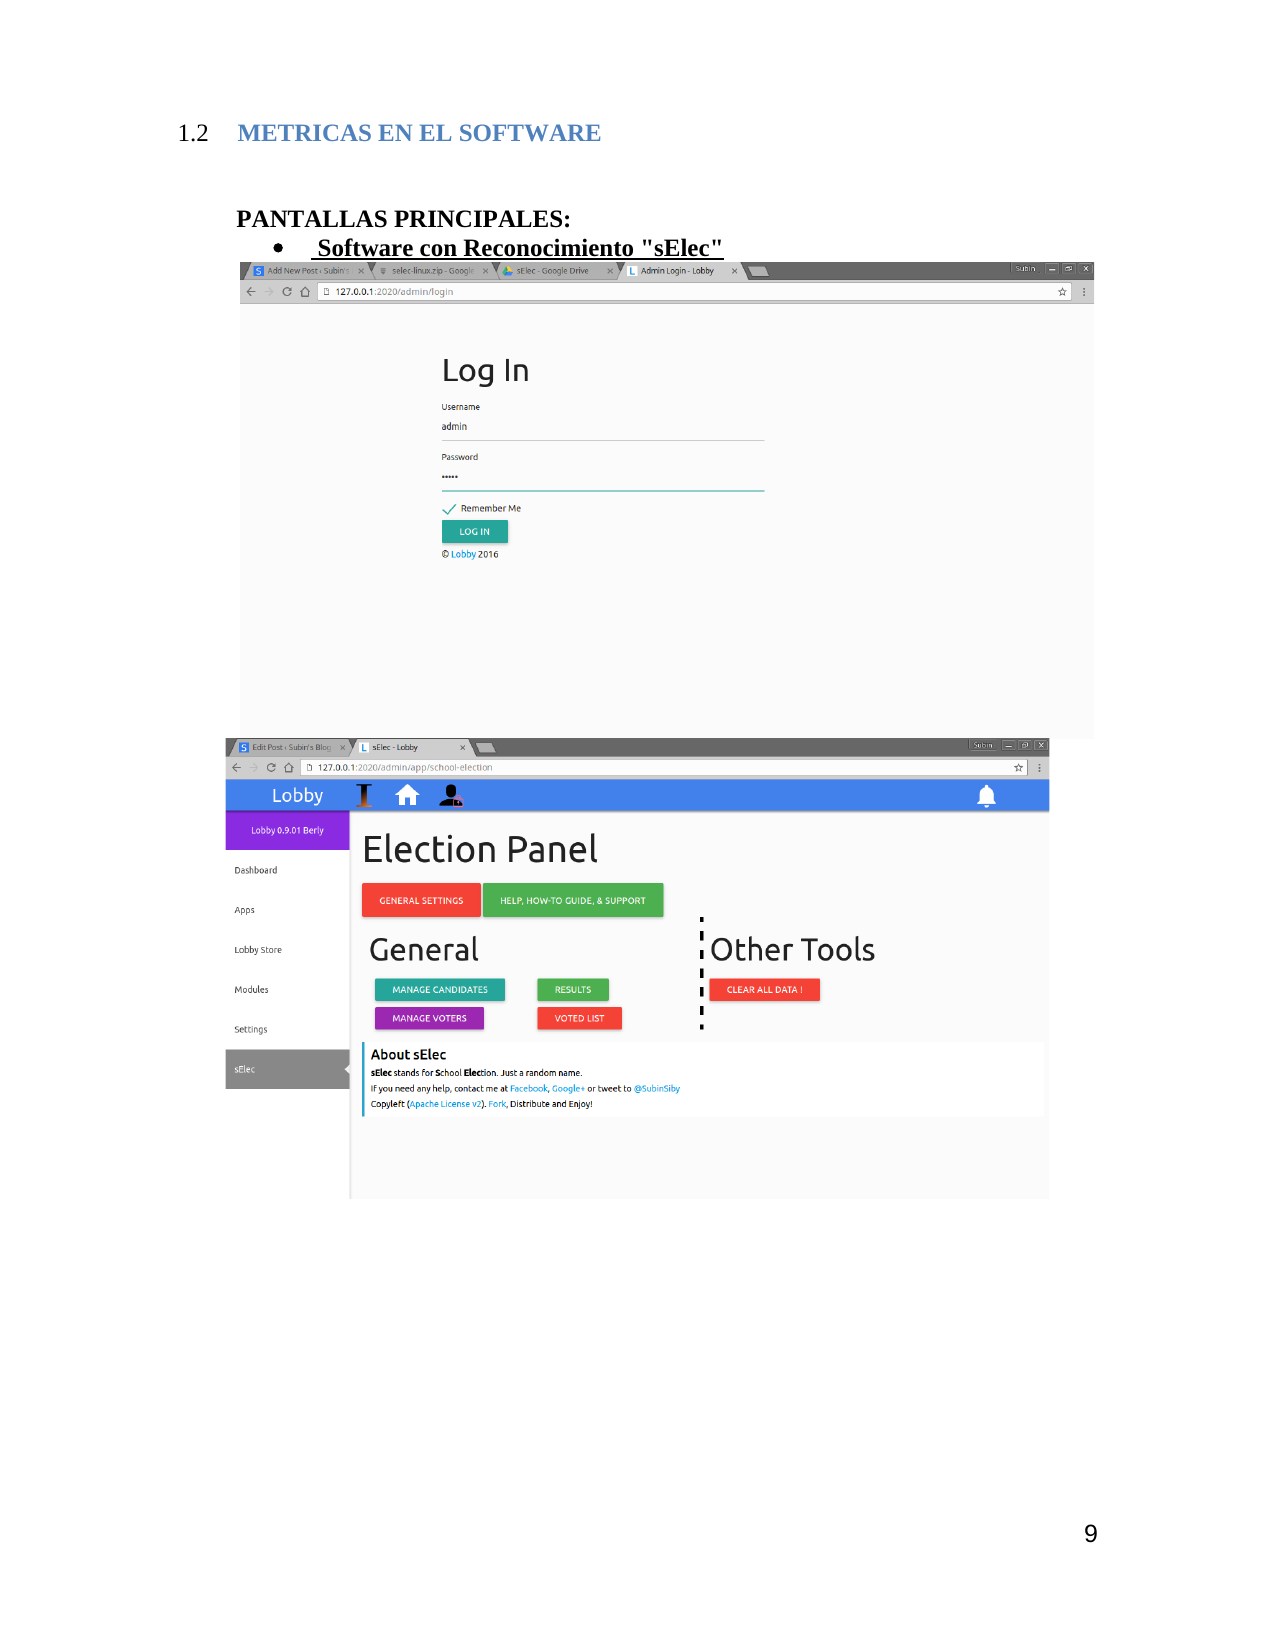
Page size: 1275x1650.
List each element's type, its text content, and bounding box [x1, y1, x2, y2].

text PANTALLAS PRINCIPALES: [177, 204, 1098, 233]
subtitle METRICAS EN EL SOFTWARE [177, 118, 1098, 147]
picture [225, 262, 1095, 1199]
list Software con Reconocimiento "sElec" [274, 233, 1098, 262]
